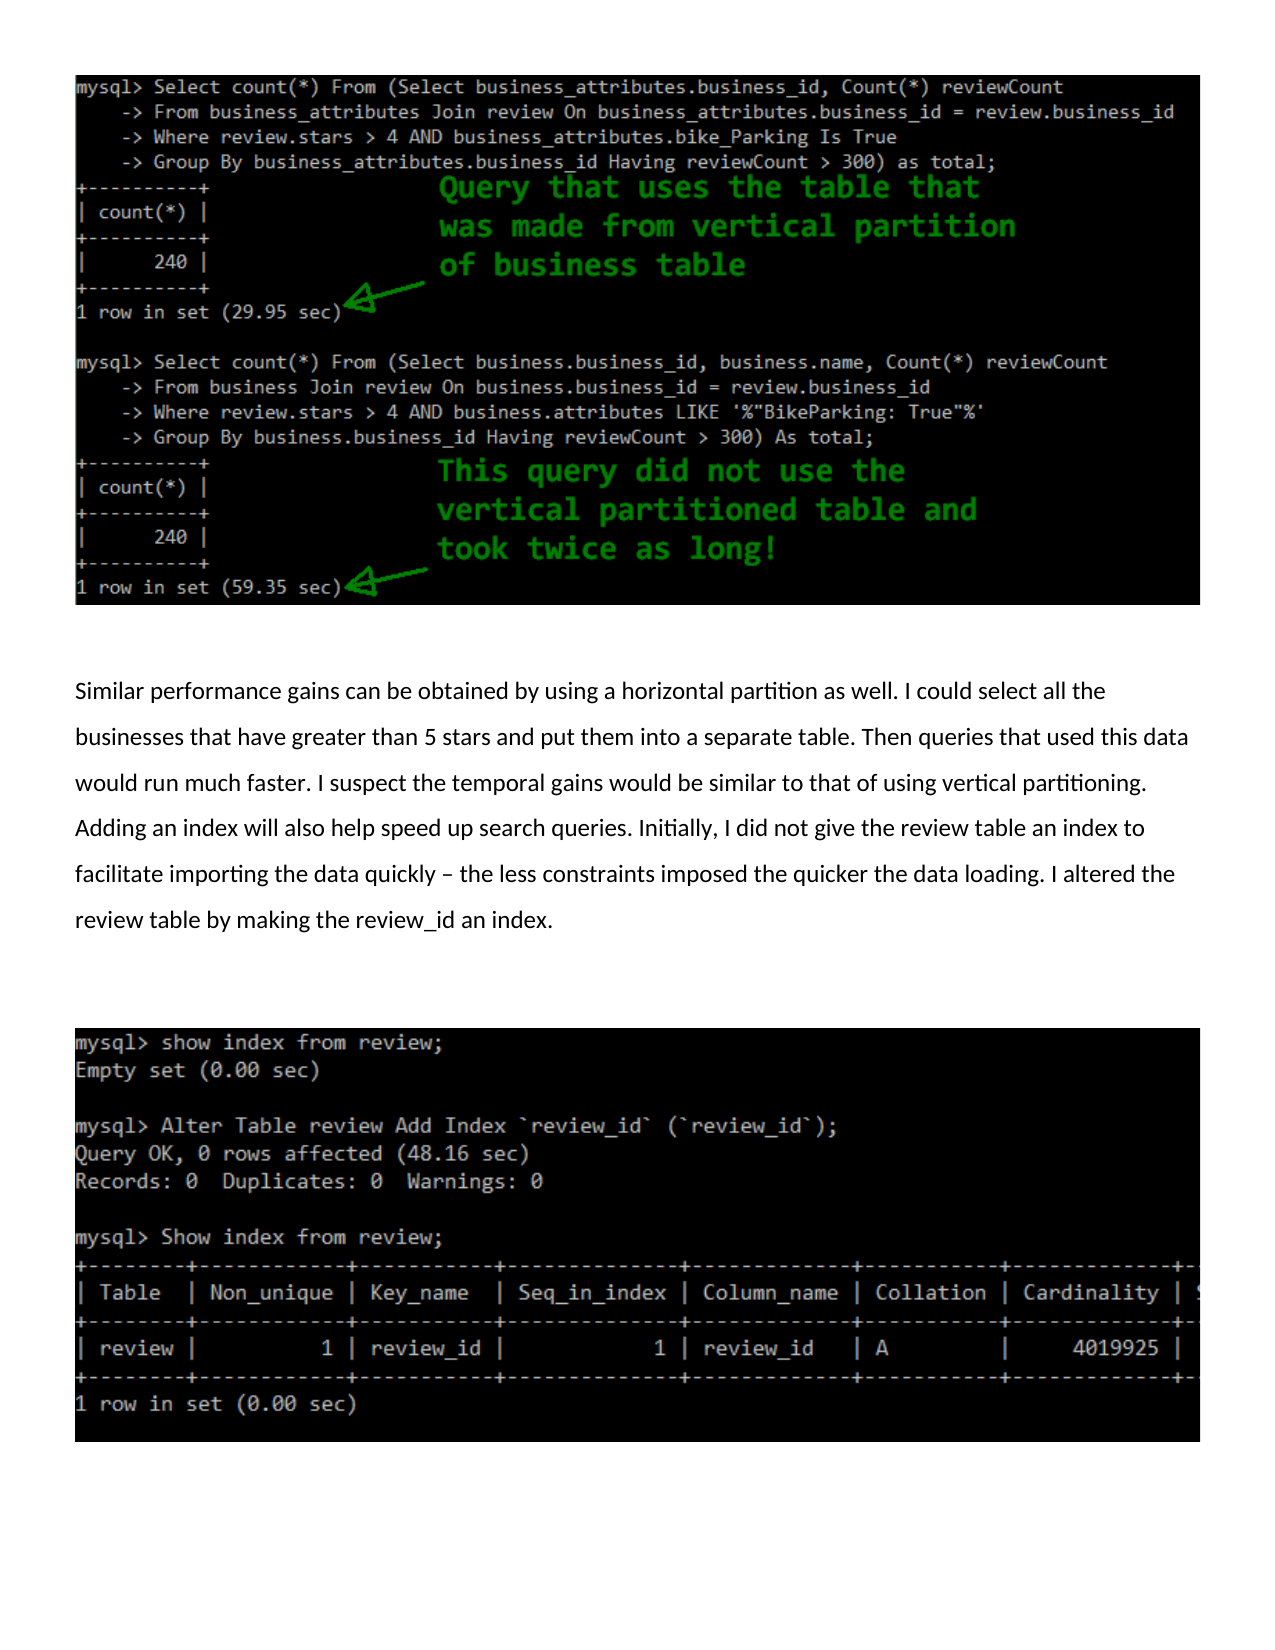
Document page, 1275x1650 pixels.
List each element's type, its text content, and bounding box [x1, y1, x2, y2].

picture [75, 75, 1200, 605]
picture [75, 1028, 1200, 1442]
text Similar performance gains can be obtained by using a horizontal partition as well. I could select all the businesses that have greater than 5 stars and put them into a separate table. Then queries that used this data would run much faster. I suspect the temporal gains would be similar to that of using vertical partitioning. Adding an index will also help speed up search queries. Initially, I did not give the review table an index to facilitate importing the data quickly – the less constraints imposed the quicker the data loading. I altered the review table by making the review_id an index. [75, 675, 1200, 934]
